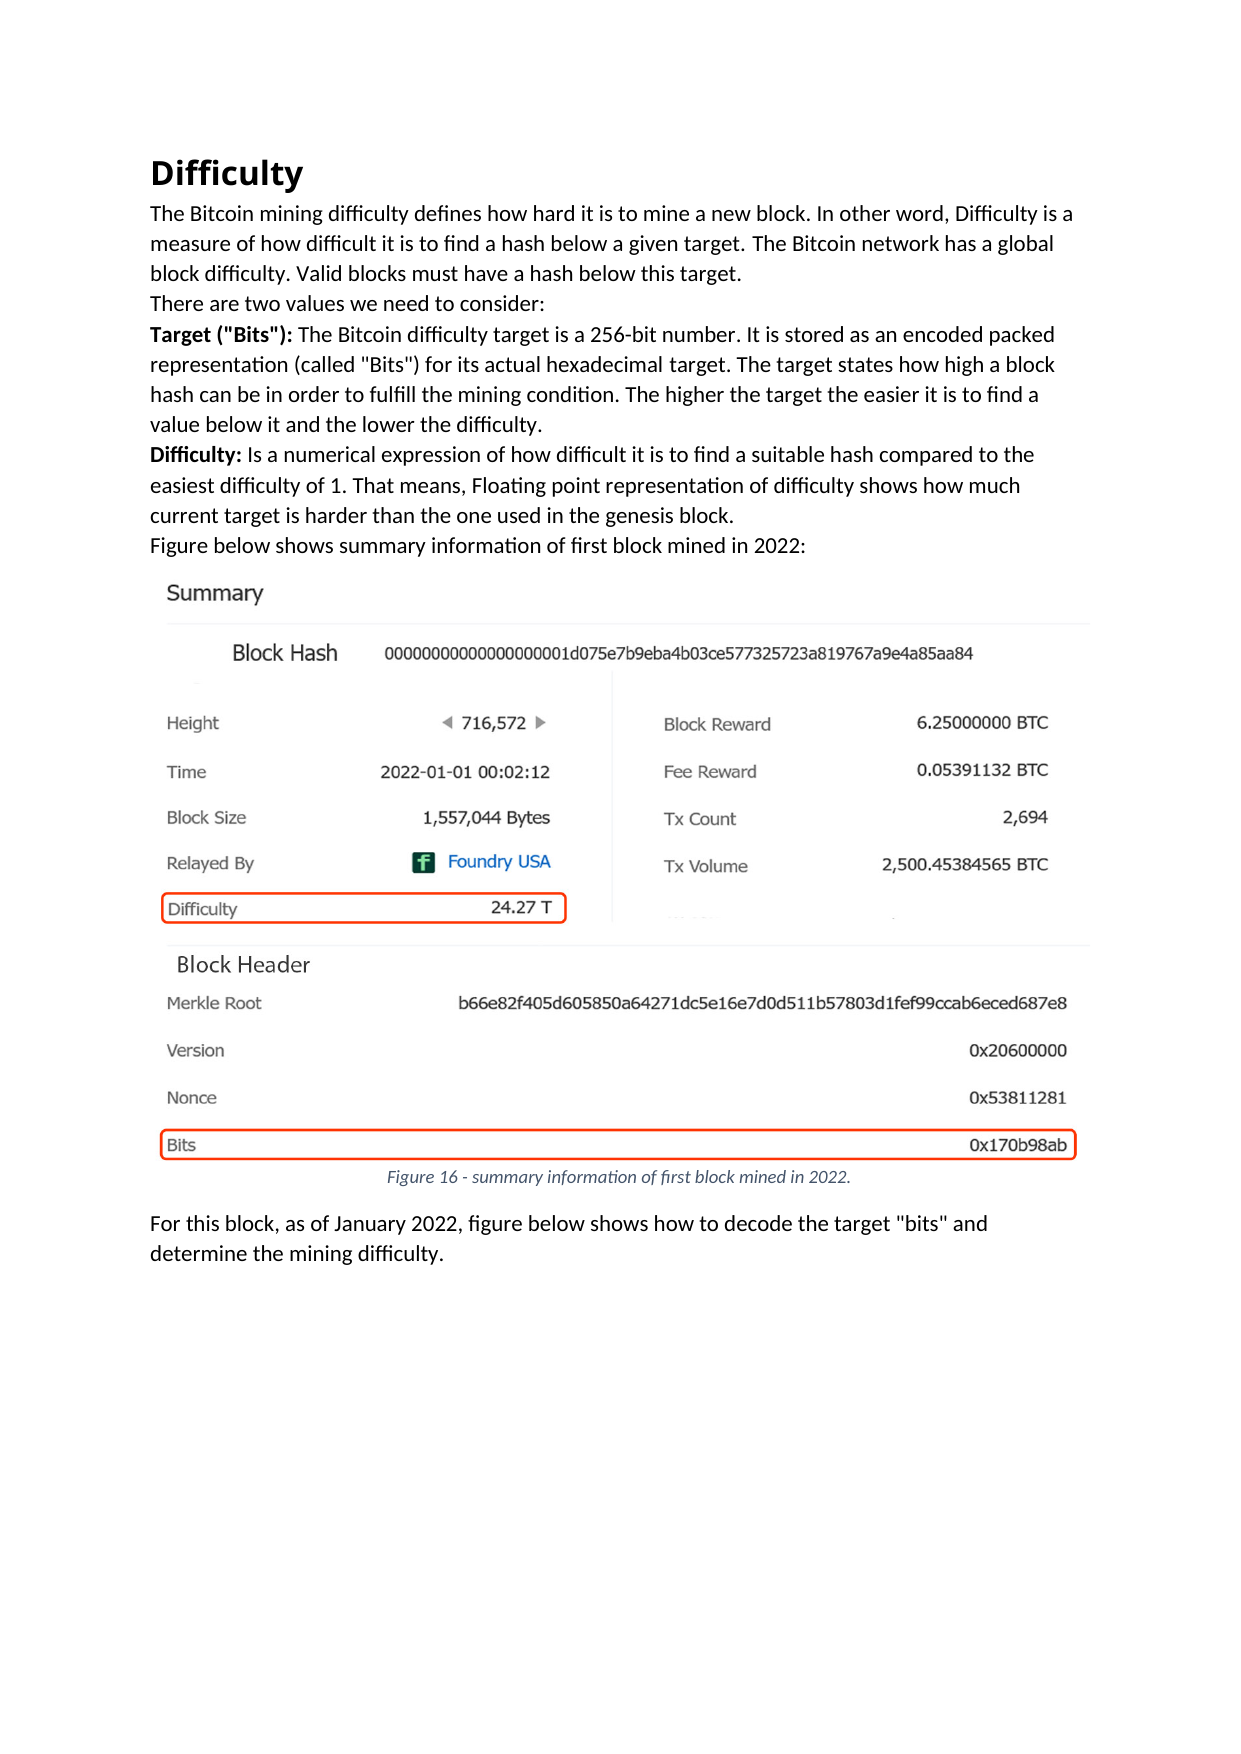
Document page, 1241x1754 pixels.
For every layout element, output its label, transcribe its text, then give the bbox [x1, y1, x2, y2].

text Figure - summary information of first block mined in 2022. [150, 1166, 1090, 1188]
text Figure below shows summary information of first block mined in 2022: [150, 531, 1090, 559]
text For this block, as of January 2022, figure below shows how to decode the target "bits" and determine the mining difficulty. [150, 1209, 1090, 1268]
text The Bitcoin mining difficulty defines how hard it is to mine a new block. In other word, Difficulty is a measure of how difficult it is to find a hash below a given target. The Bitcoin network has a global block difficulty. Valid blocks must have a hash below this target. [150, 199, 1090, 287]
text There are two values we need to consider: [150, 289, 1090, 318]
text Target ("Bits"): The Bitcoin difficulty target is a 256-bit number. It is stored as an encoded packed representation (called "Bits") for its actual hexadecimal target. The target states how high a block hash can be in order to fulfill the mining condition. The higher the target the easier it is to find a value below it and the lower the difficulty. [150, 320, 1090, 438]
picture [150, 578, 1091, 1166]
text Difficulty: Is a numerical expression of how difficult it is to find a suitable hash compared to the easiest difficulty of 1. That means, Floating point representation of difficulty shows how much current target is harder than the one used in the genesis block. [150, 441, 1090, 529]
subtitle Difficulty [150, 150, 1090, 195]
